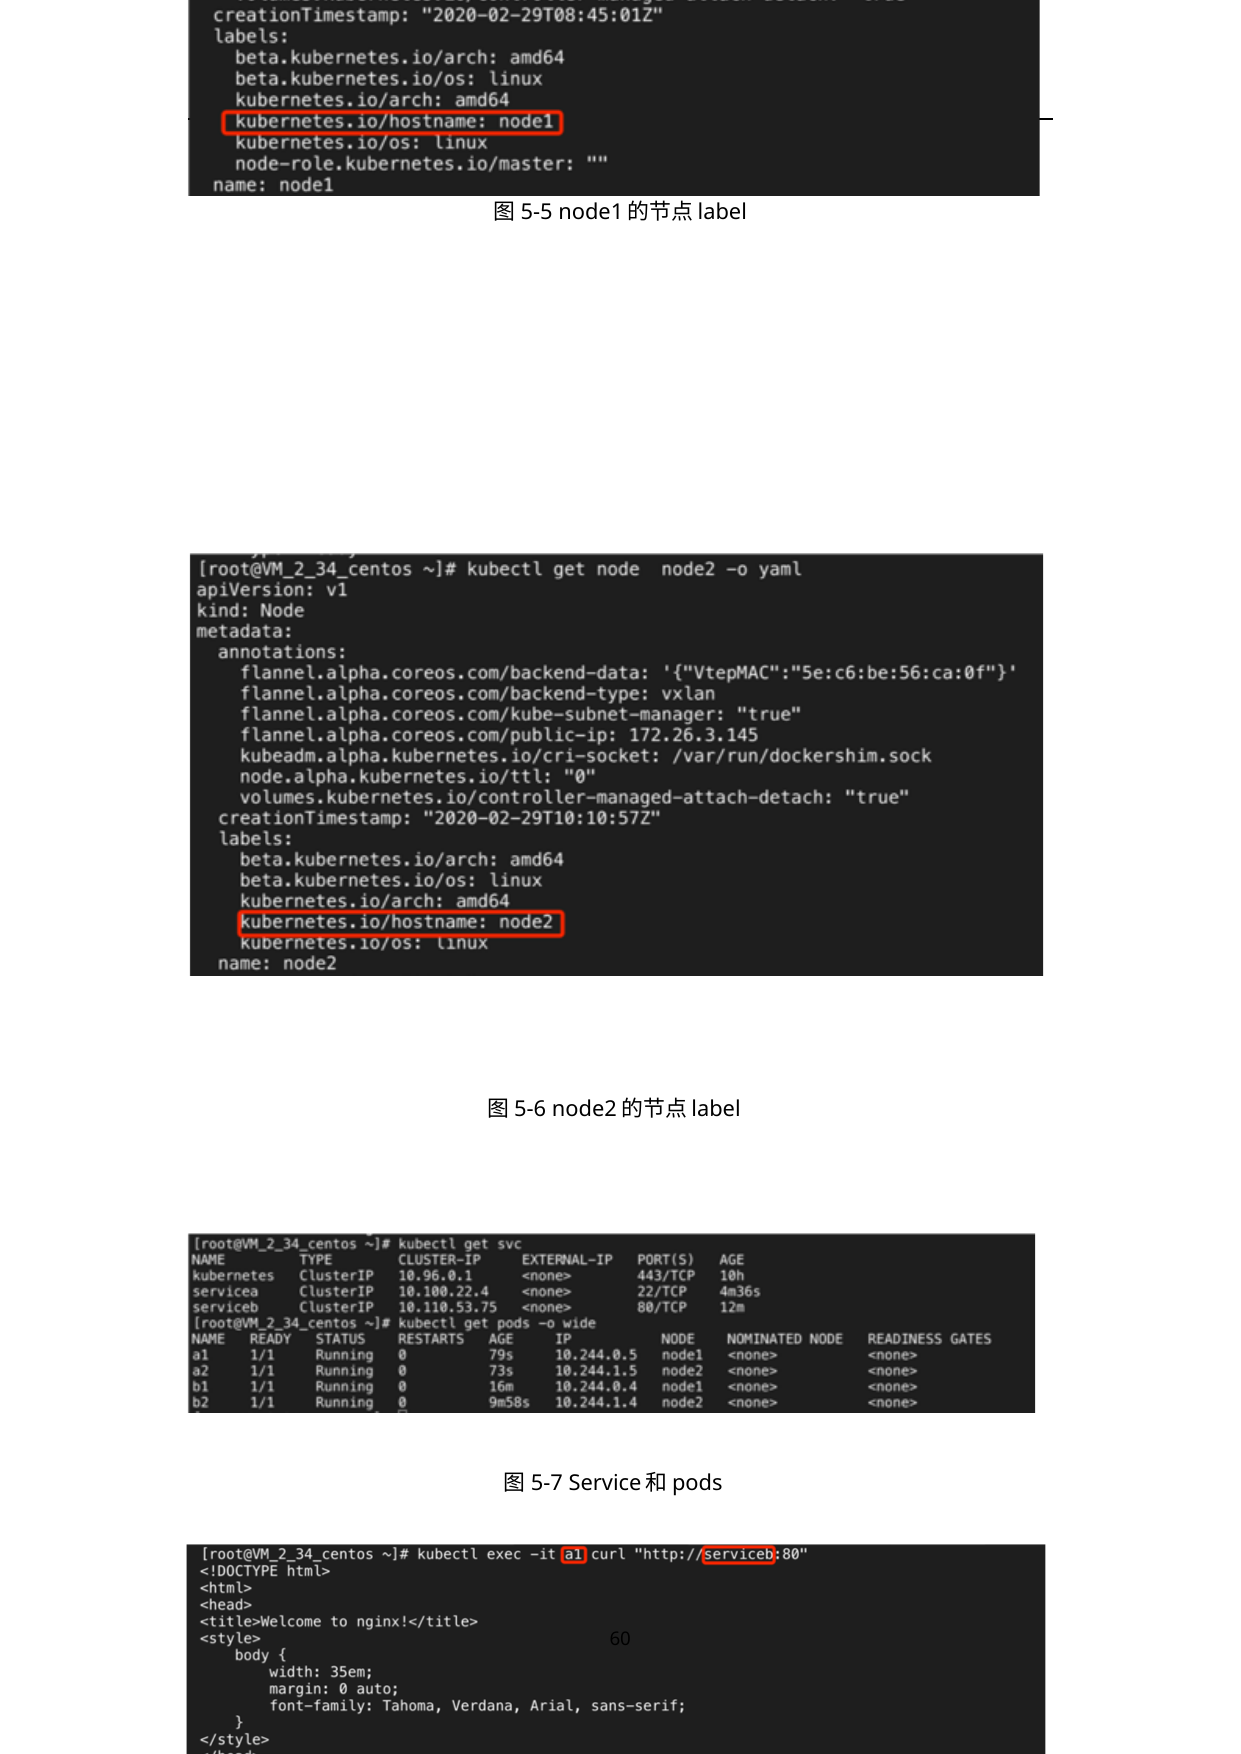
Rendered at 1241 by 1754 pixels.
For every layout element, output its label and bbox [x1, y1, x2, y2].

picture [185, 1543, 1046, 1754]
picture [187, 0, 1040, 196]
picture [187, 1233, 1036, 1413]
picture [189, 552, 1044, 976]
